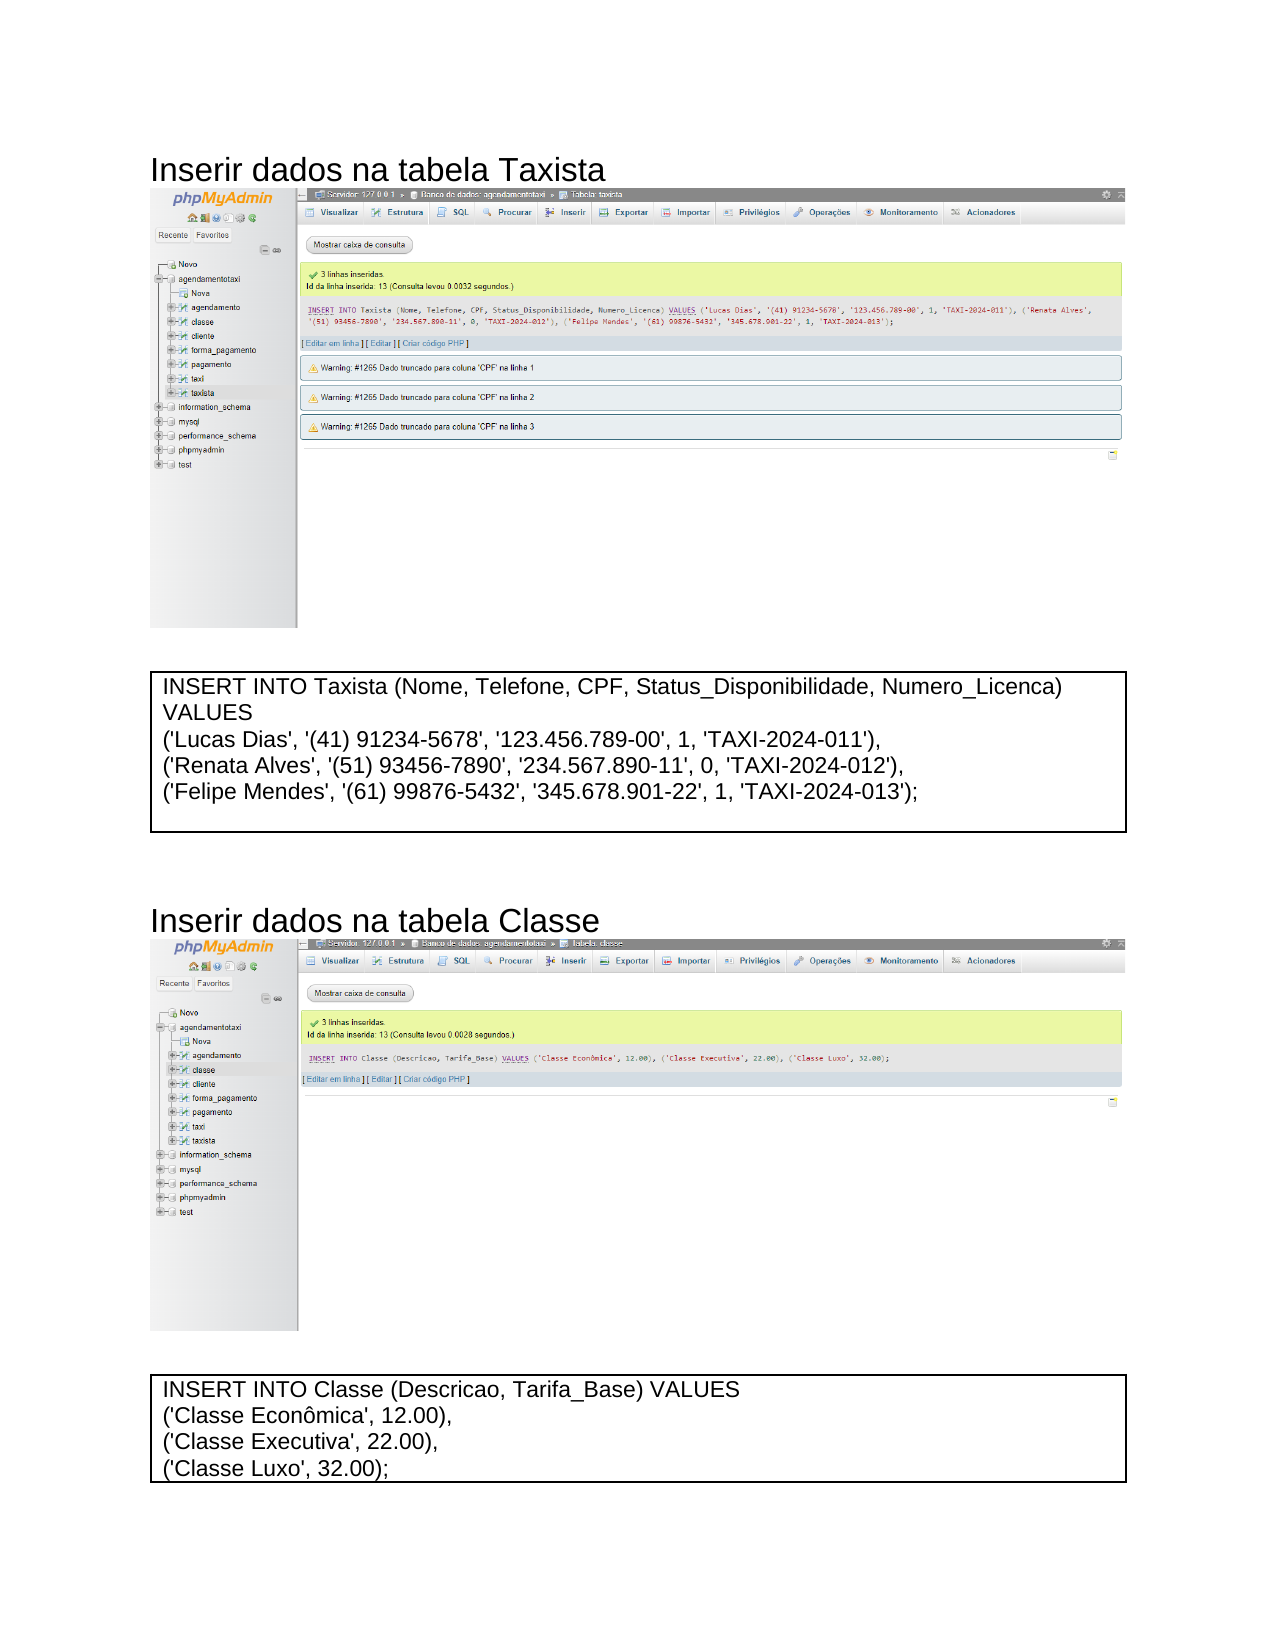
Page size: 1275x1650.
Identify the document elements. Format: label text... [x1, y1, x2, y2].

subtitle Inserir dados na tabela Classe [150, 901, 1125, 939]
picture [150, 188, 1125, 628]
picture [150, 939, 1125, 1331]
table_header INSERT INTO Taxista (Nome, Telefone, CPF, Status_Disponibilidade, Numero_Licenca) VALUES ('Lucas Dias', '(41) 91234-5678', '123.456.789-00', 1, 'TAXI-2024-011'), ('Renata Alves', '(51) 93456-7890', '234.567.890-11', 0, 'TAXI-2024-012'), ('Felipe Mendes', '(61) 99876-5432', '345.678.901-22', 1, 'TAXI-2024-013'); [152, 673, 1125, 831]
table_header INSERT INTO Classe (Descricao, Tarifa_Base) VALUES ('Classe Econômica', 12.00), ('Classe Executiva', 22.00), ('Classe Luxo', 32.00); [152, 1376, 1125, 1481]
subtitle Inserir dados na tabela Taxista [150, 150, 1125, 188]
